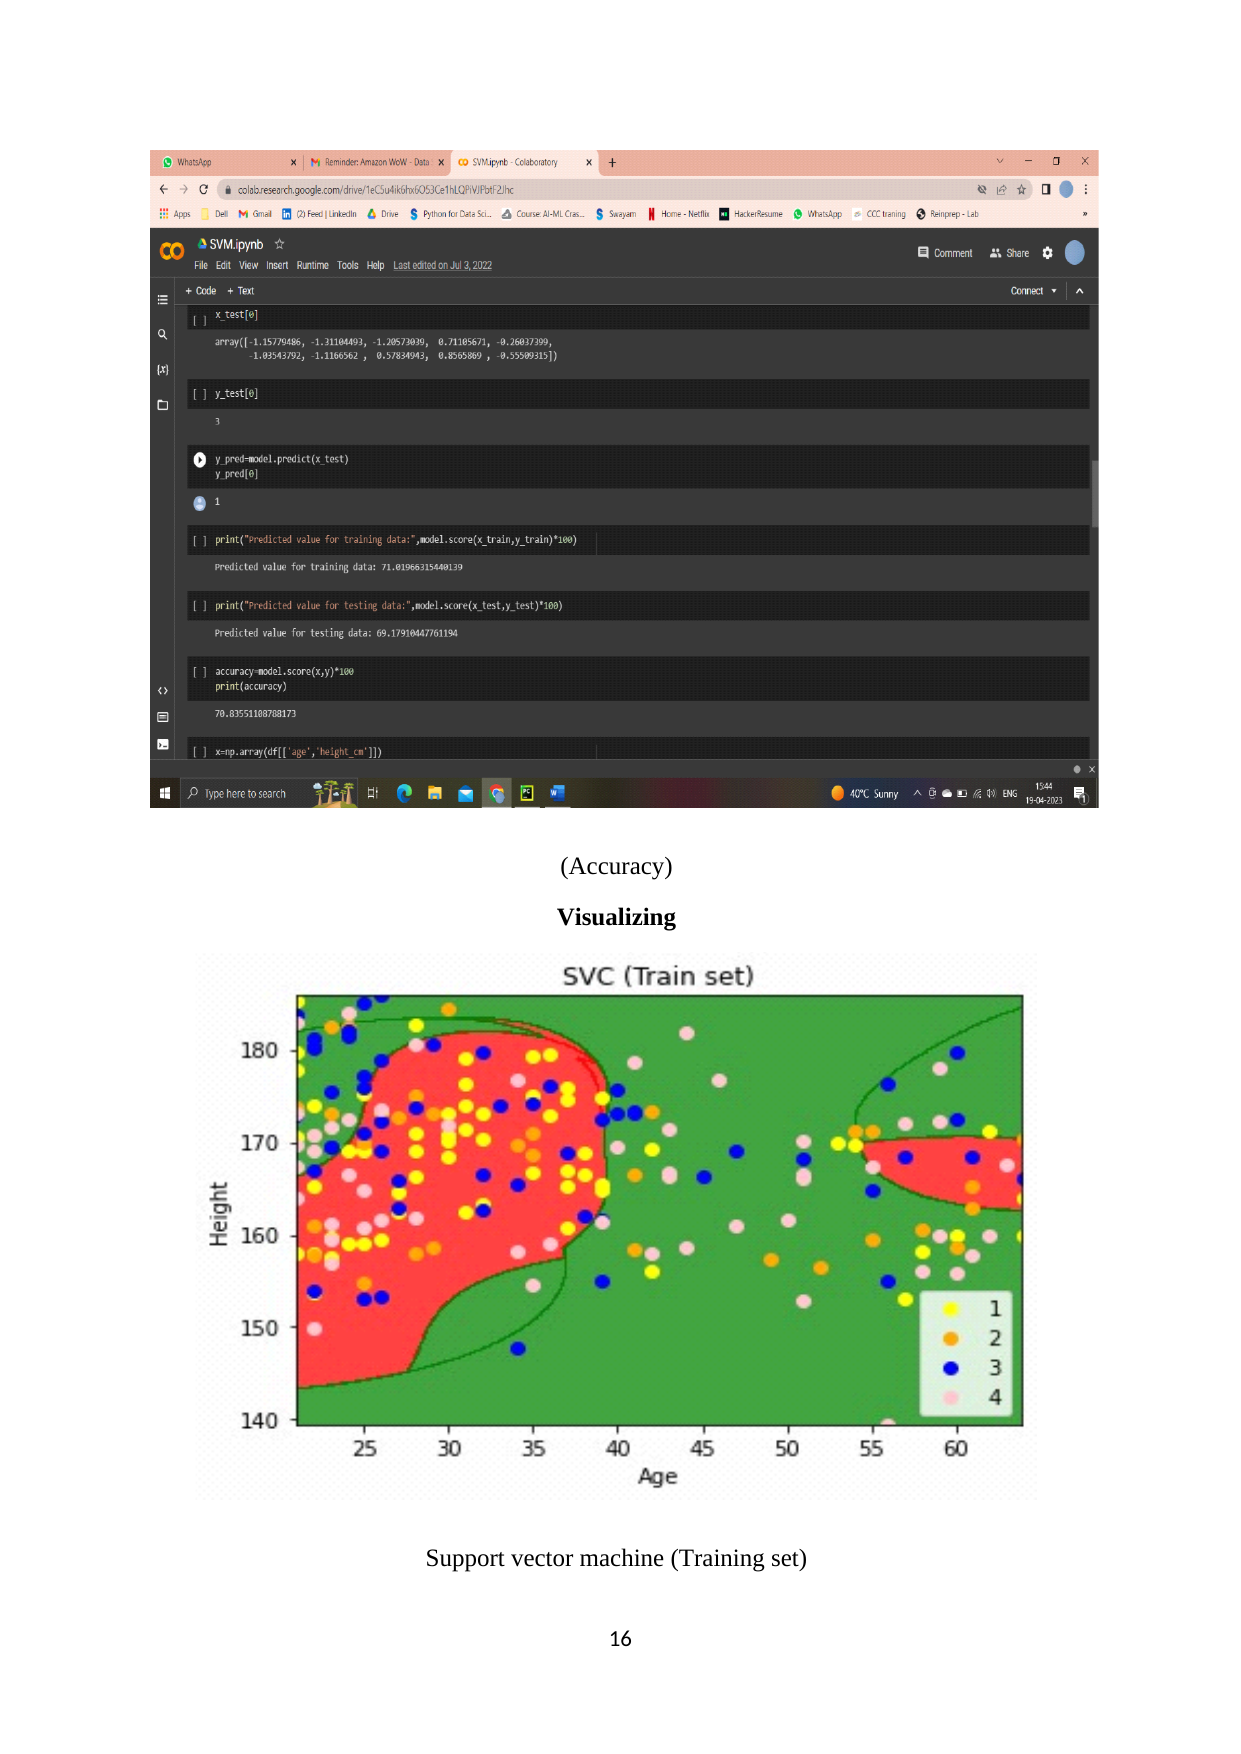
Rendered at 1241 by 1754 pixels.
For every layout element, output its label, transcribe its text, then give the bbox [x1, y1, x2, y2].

text Support vector machine (Training set) [150, 1543, 1082, 1572]
picture [150, 150, 1099, 808]
text Visualizing [150, 902, 1082, 931]
text (Accuracy) [150, 851, 1082, 880]
picture [195, 952, 1037, 1500]
